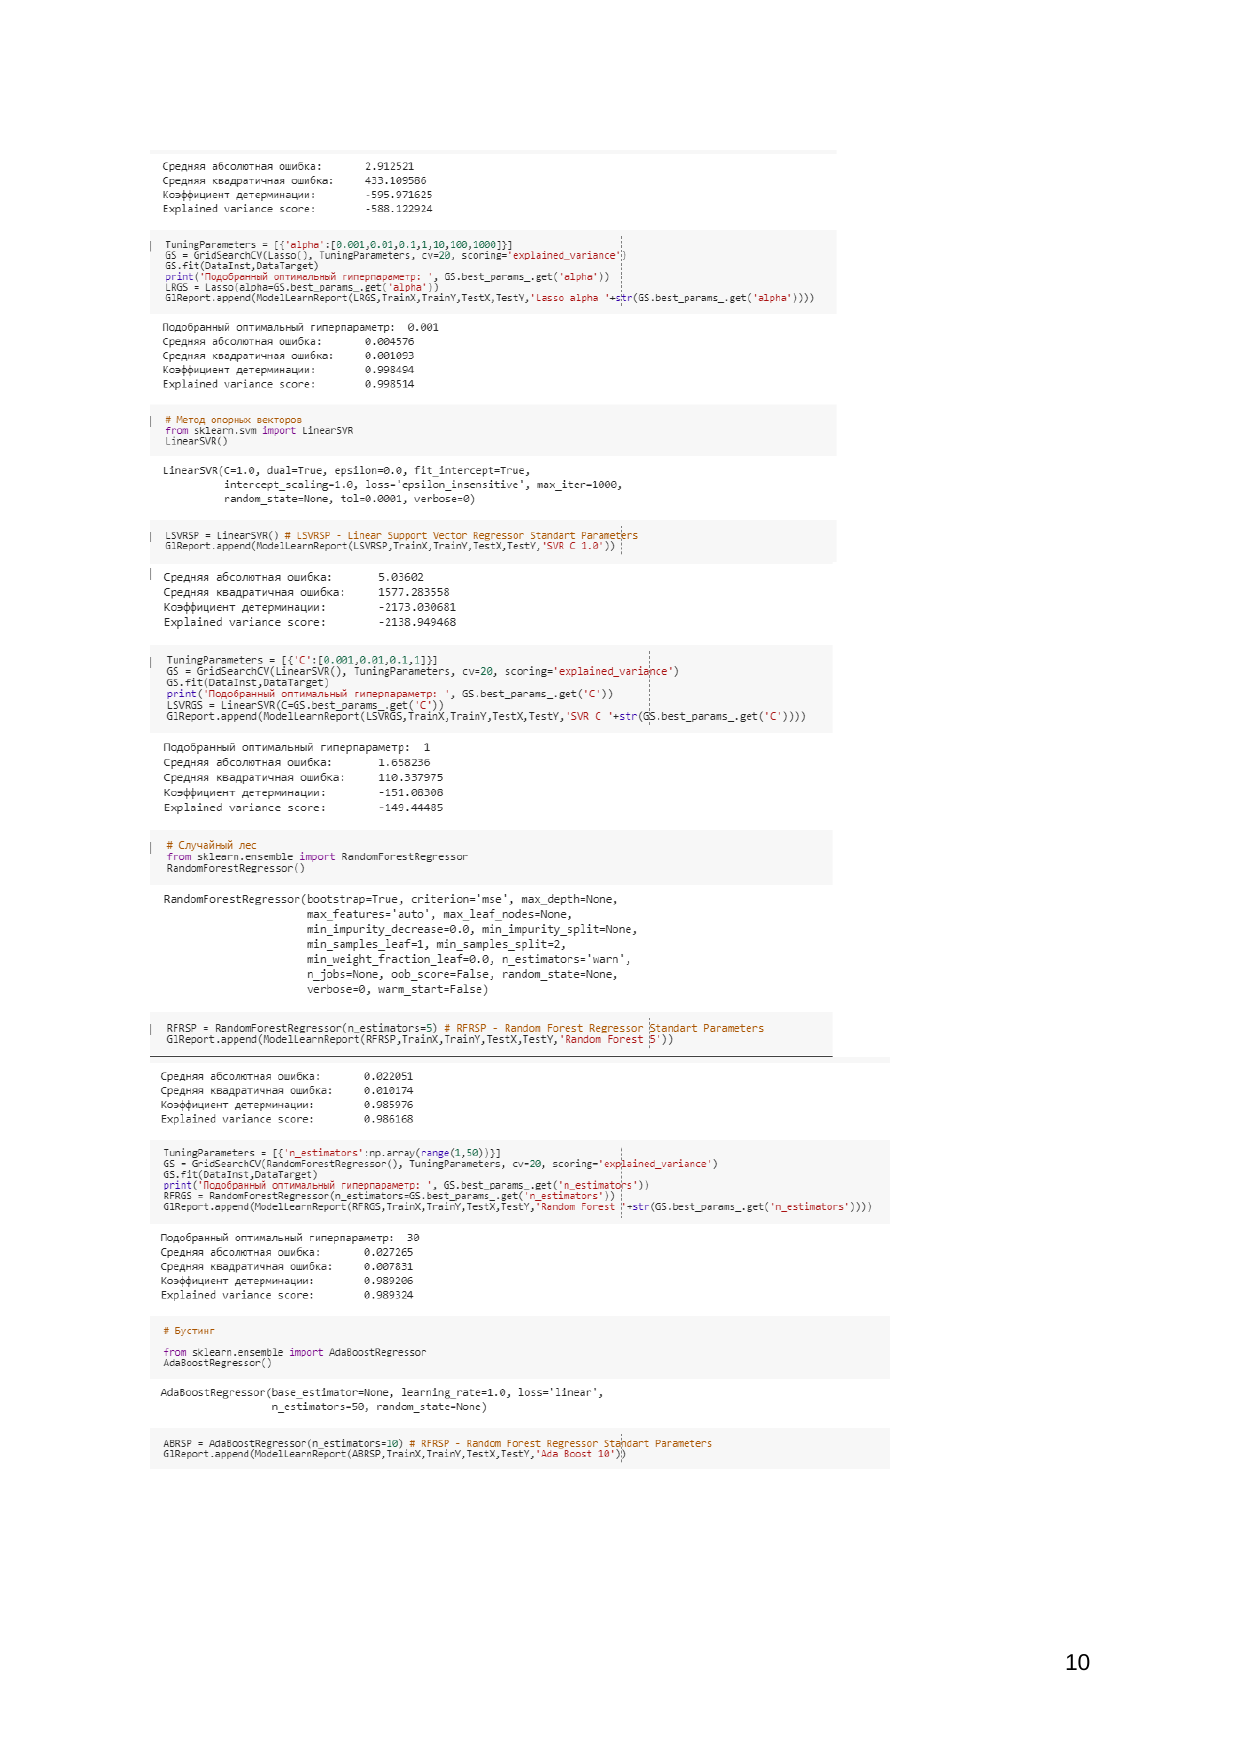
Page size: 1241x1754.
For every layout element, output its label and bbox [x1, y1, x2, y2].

picture [150, 150, 890, 1470]
